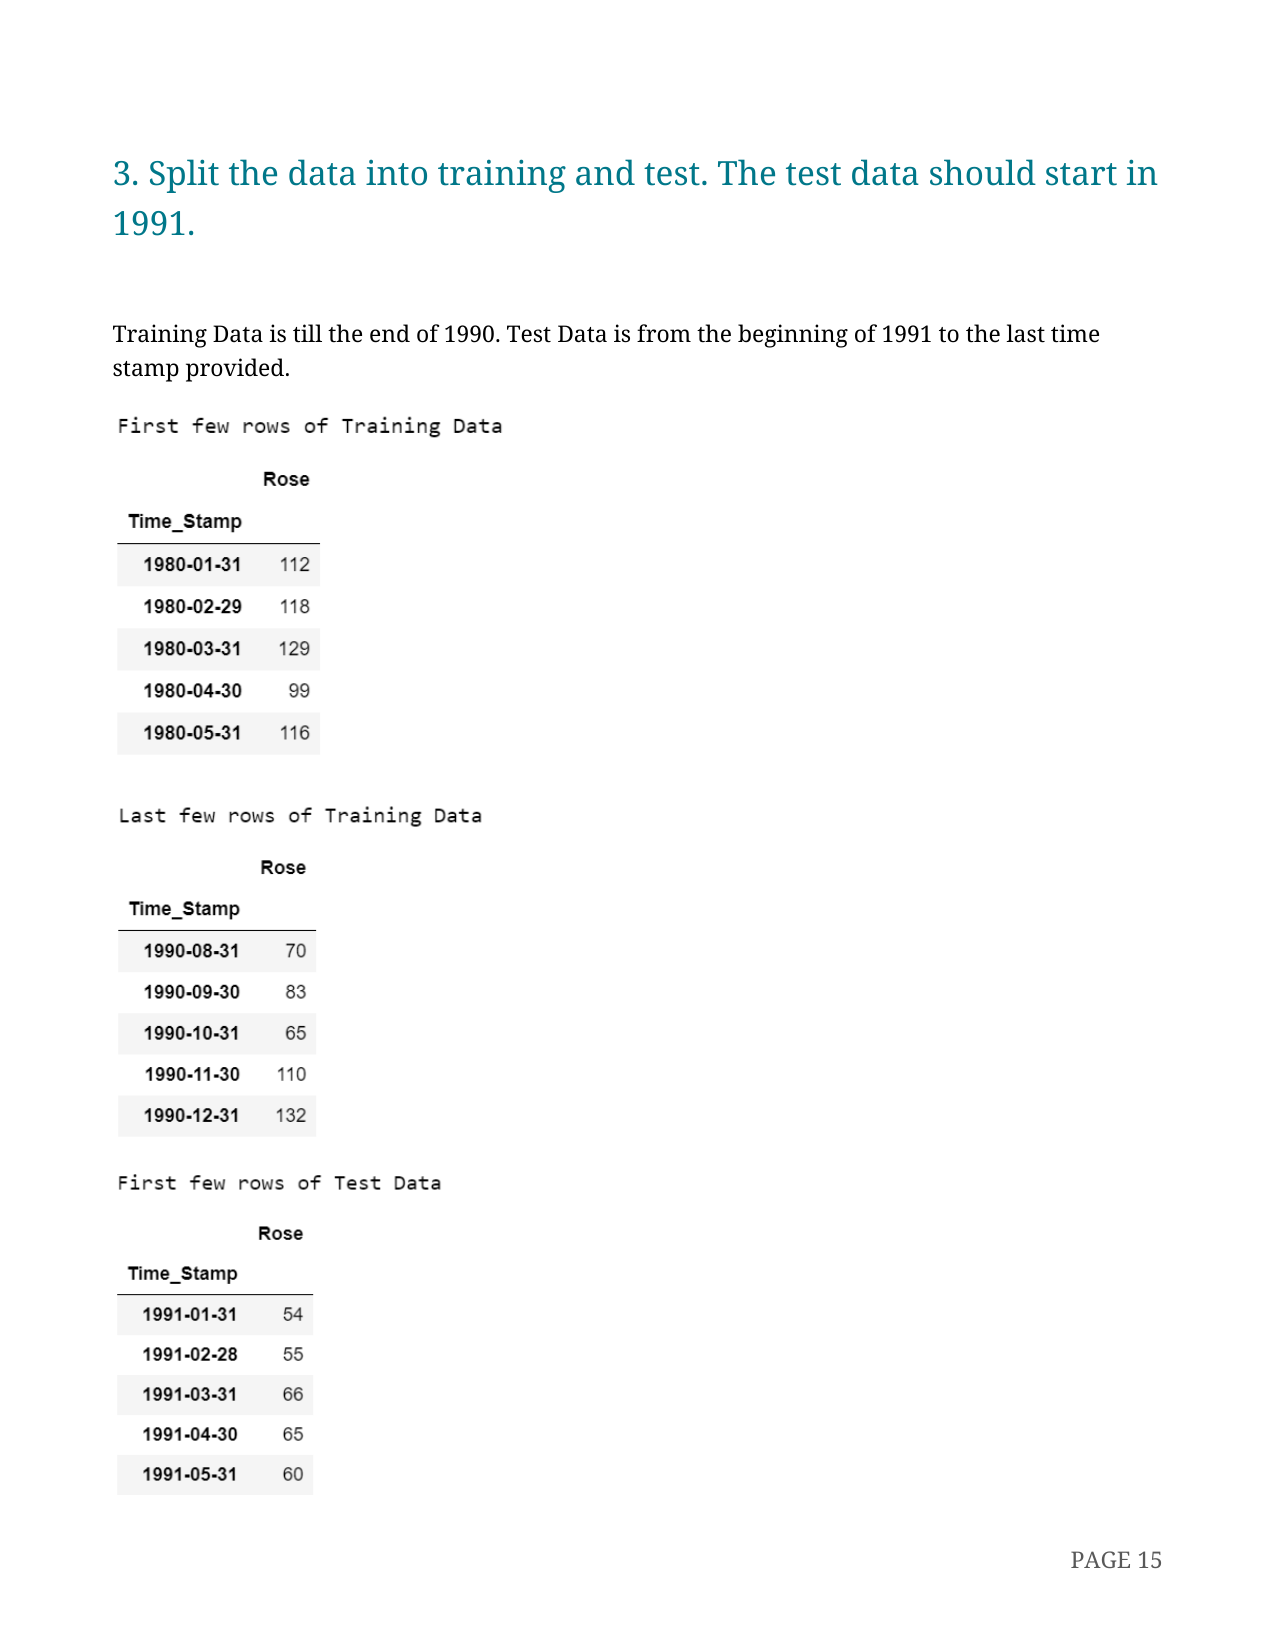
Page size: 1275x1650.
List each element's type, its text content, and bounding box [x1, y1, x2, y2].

picture [112, 407, 513, 773]
picture [112, 1165, 456, 1496]
subtitle 3. Split the data into training and test. The test data should start in 1991. [112, 150, 1162, 245]
picture [112, 796, 495, 1142]
text Training Data is till the end of 1990. Test Data is from the beginning of 1991 to the last time stamp provided. [112, 317, 1162, 383]
